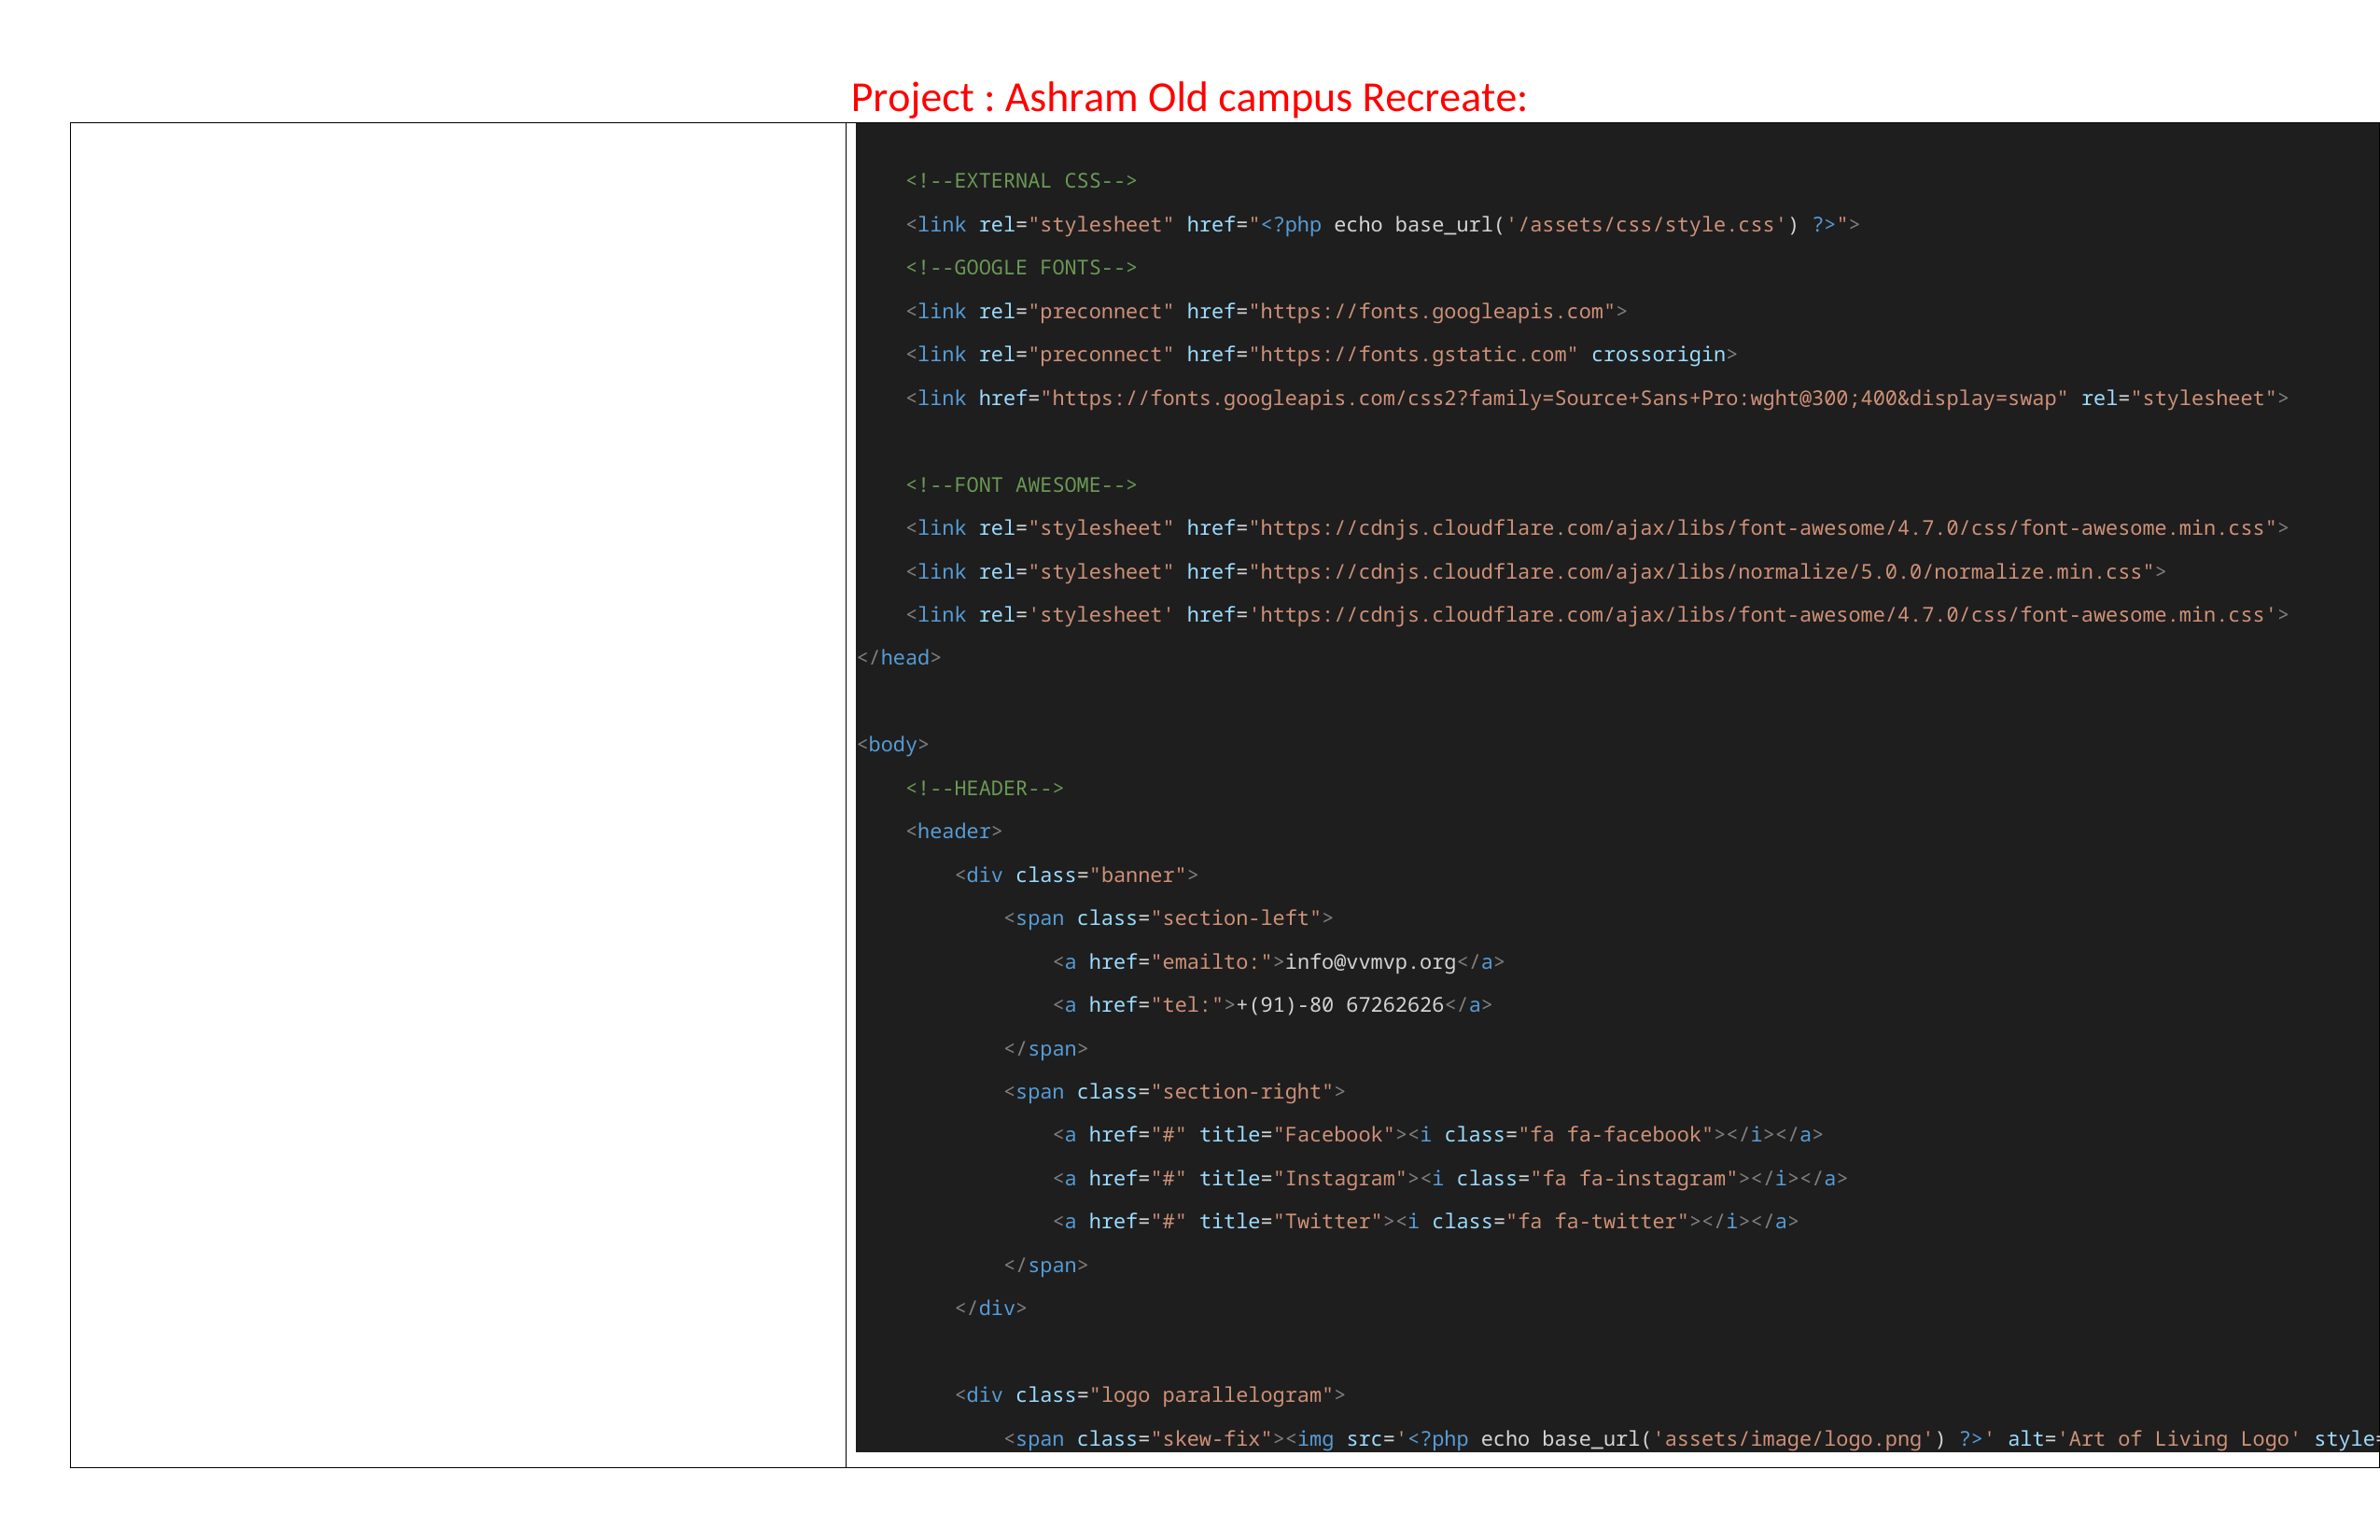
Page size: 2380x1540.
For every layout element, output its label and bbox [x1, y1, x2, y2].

table_cell [71, 123, 846, 1467]
table_cell [847, 123, 2379, 1467]
